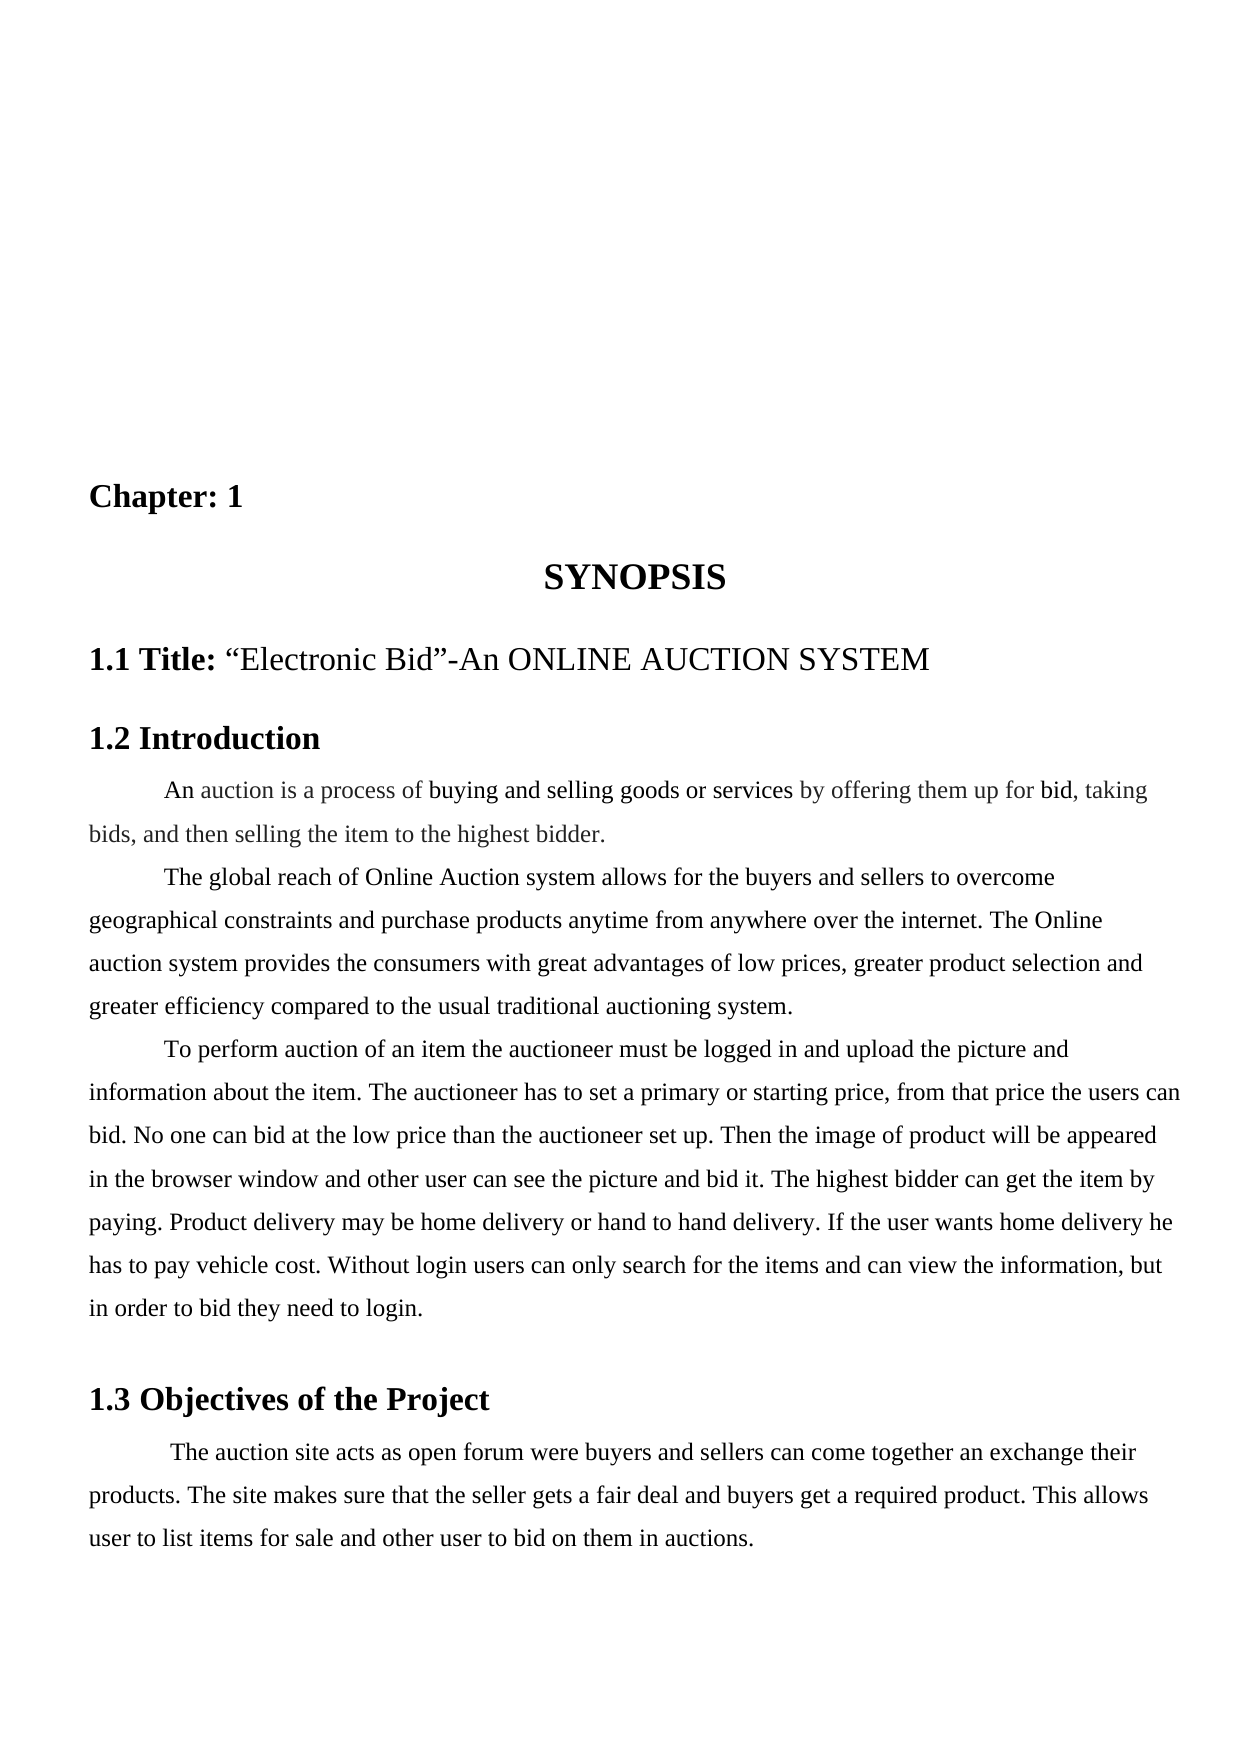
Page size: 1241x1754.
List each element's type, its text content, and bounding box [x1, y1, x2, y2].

text The global reach of Online Auction system allows for the buyers and sellers to overcome geographical constraints and purchase products anytime from anywhere over the internet. The Online auction system provides the consumers with great advantages of low prices, greater product selection and greater efficiency compared to the usual traditional auctioning system. [89, 862, 1181, 1020]
text To perform auction of an item the auctioneer must be logged in and upload the picture and information about the item. The auctioneer has to set a primary or starting price, from that price the users can bid. No one can bid at the low price than the auctioneer set up. Then the image of product will be appeared in the browser window and other user can see the picture and bid it. The highest bidder can get the item by paying. Product delivery may be home delivery or hand to hand delivery. If the user wants home delivery he has to pay vehicle cost. Without login users can only search for the items and can view the information, but in order to bid they need to login. [89, 1034, 1181, 1322]
text The auction site acts as open forum were buyers and sellers can come together an exchange their products. The site makes sure that the seller gets a fair deal and buyers get a required product. This allows user to list items for sale and other user to bid on them in auctions. [89, 1437, 1181, 1552]
text SYNOPSIS [89, 554, 1181, 597]
list Objectives of the Project [89, 1379, 1181, 1418]
text Chapter: 1 [89, 476, 1181, 514]
text 1.1 Title: “Electronic Bid”-An ONLINE AUCTION SYSTEM [89, 640, 1181, 678]
text An auction is a process of buying and selling goods or services by offering them up for bid, taking bids, and then selling the item to the highest bidder. [89, 776, 1181, 847]
text 1.2 Introduction [89, 718, 1181, 756]
